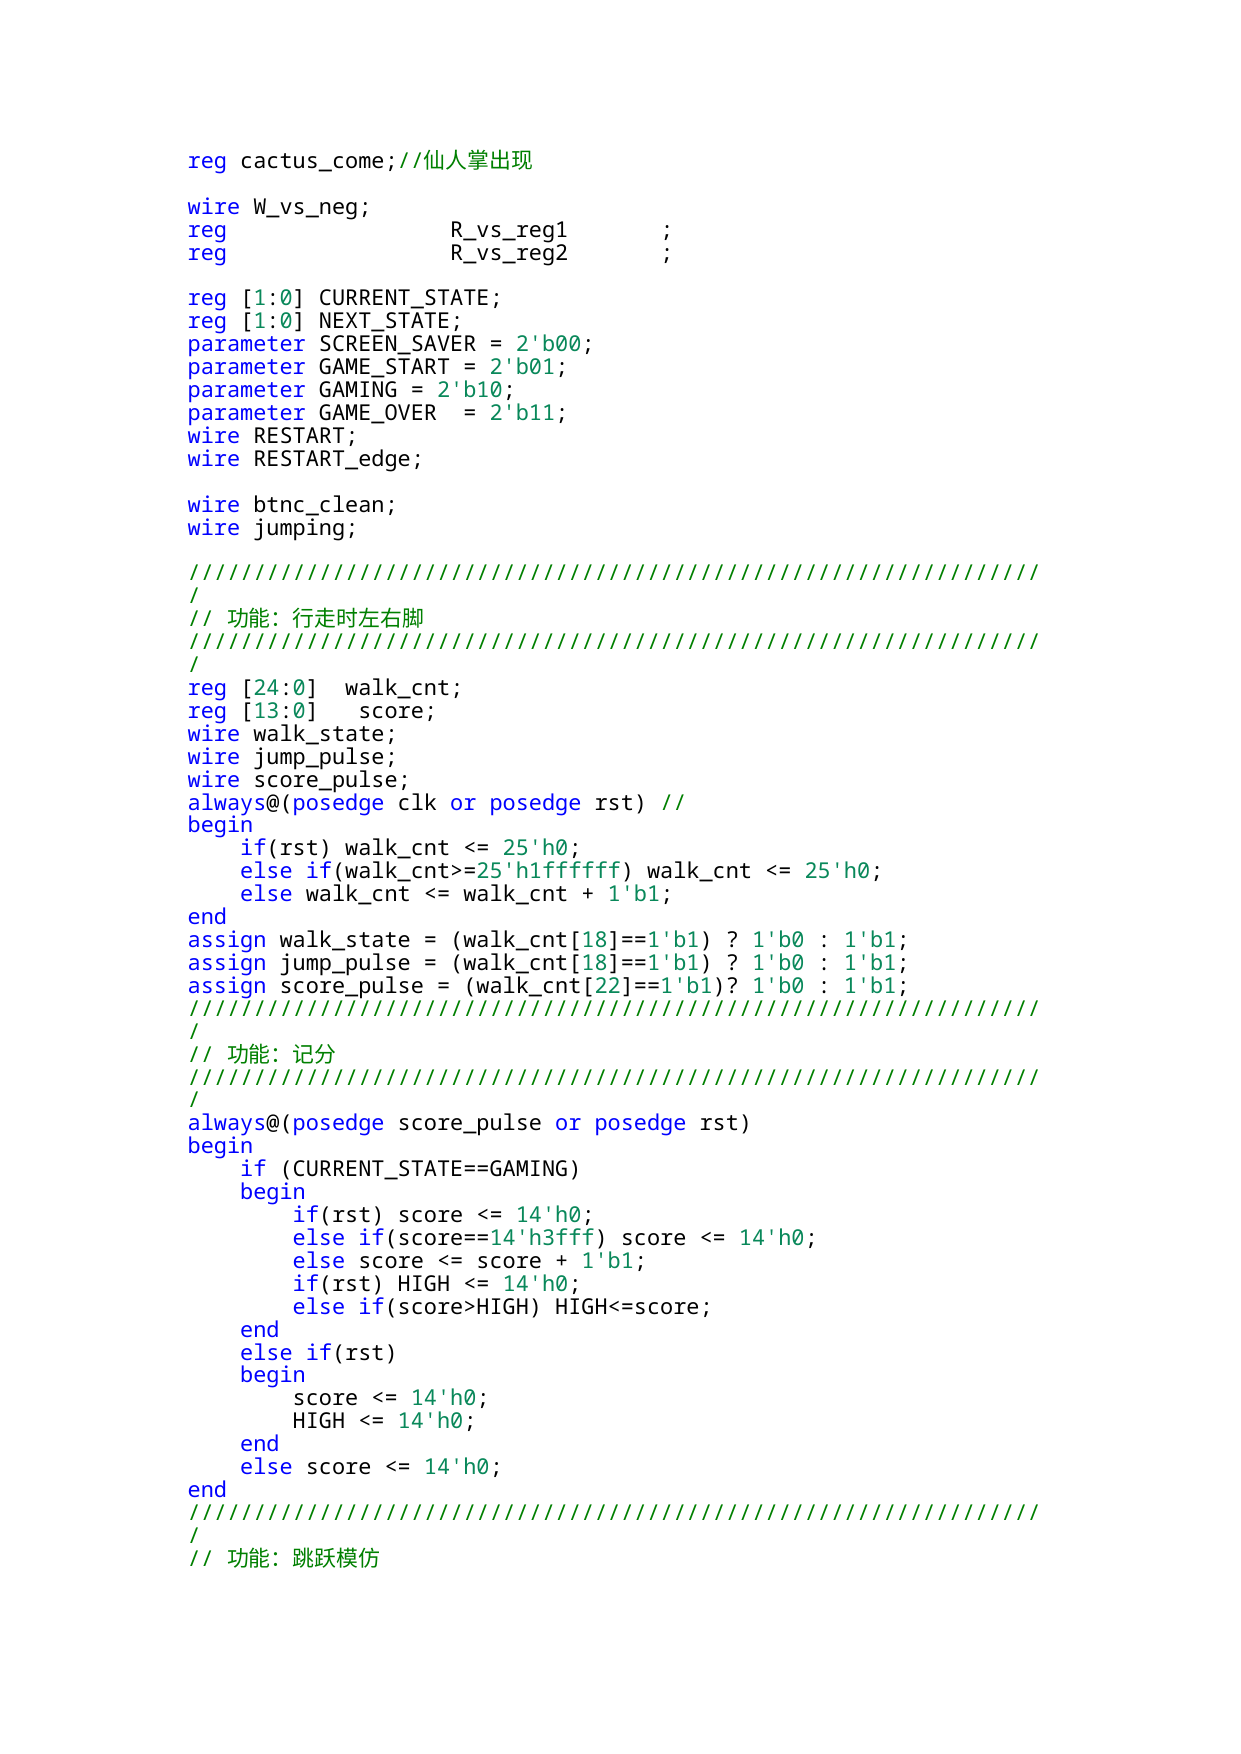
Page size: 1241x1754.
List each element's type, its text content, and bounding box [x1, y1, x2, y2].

text end [187, 1433, 1053, 1456]
text wire RESTART_edge; [187, 448, 1053, 471]
text ////////////////////////////////////////////////////////////////// [187, 1067, 1053, 1112]
text wire W_vs_neg; [187, 196, 1053, 219]
text wire walk_state; [187, 723, 1053, 746]
text wire btnc_clean; [187, 494, 1053, 517]
text wire RESTART; [187, 425, 1053, 448]
text else score <= score + 1'b1; [187, 1250, 1053, 1273]
text assign jump_pulse = (walk_cnt[18]==1'b1) ? 1'b0 : 1'b1; [187, 952, 1053, 975]
text reg cactus_come;//仙人掌出现 [187, 150, 1053, 173]
text end [187, 906, 1053, 929]
text else if(rst) [187, 1342, 1053, 1364]
text begin [187, 814, 1053, 837]
text begin [187, 1364, 1053, 1387]
text parameter GAMING = 2'b10; [187, 379, 1053, 402]
text reg [1:0] NEXT_STATE; [187, 310, 1053, 333]
text // 功能：行走时左右脚 [187, 608, 1053, 631]
text else if(walk_cnt>=25'h1ffffff) walk_cnt <= 25'h0; [187, 860, 1053, 883]
text if(rst) HIGH <= 14'h0; [187, 1273, 1053, 1296]
text reg [1:0] CURRENT_STATE; [187, 287, 1053, 310]
text wire score_pulse; [187, 769, 1053, 792]
text wire jumping; [187, 517, 1053, 539]
text if (CURRENT_STATE==GAMING) [187, 1158, 1053, 1181]
text begin [187, 1181, 1053, 1204]
text else walk_cnt <= walk_cnt + 1'b1; [187, 883, 1053, 906]
text assign score_pulse = (walk_cnt[22]==1'b1)? 1'b0 : 1'b1; [187, 975, 1053, 998]
text reg R_vs_reg1 ; [187, 219, 1053, 242]
text end [187, 1319, 1053, 1342]
text ////////////////////////////////////////////////////////////////// [187, 562, 1053, 608]
text parameter GAME_START = 2'b01; [187, 356, 1053, 379]
text assign walk_state = (walk_cnt[18]==1'b1) ? 1'b0 : 1'b1; [187, 929, 1053, 952]
text ////////////////////////////////////////////////////////////////// [187, 631, 1053, 677]
text always@(posedge score_pulse or posedge rst) [187, 1112, 1053, 1135]
text // 功能：跳跃模仿 [187, 1548, 1053, 1571]
text ////////////////////////////////////////////////////////////////// [187, 998, 1053, 1044]
text reg [24:0] walk_cnt; [187, 677, 1053, 700]
text reg R_vs_reg2 ; [187, 242, 1053, 264]
text reg [13:0] score; [187, 700, 1053, 723]
text score <= 14'h0; [187, 1387, 1053, 1410]
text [187, 1502, 1053, 1548]
text end [187, 1479, 1053, 1502]
text else if(score>HIGH) HIGH<=score; [187, 1296, 1053, 1319]
text always@(posedge clk or posedge rst) // [187, 792, 1053, 814]
text parameter SCREEN_SAVER = 2'b00; [187, 333, 1053, 356]
text begin [187, 1135, 1053, 1158]
text // 功能：记分 [187, 1044, 1053, 1067]
text else score <= 14'h0; [187, 1456, 1053, 1479]
text HIGH <= 14'h0; [187, 1410, 1053, 1433]
text if(rst) score <= 14'h0; [187, 1204, 1053, 1227]
text else if(score==14'h3fff) score <= 14'h0; [187, 1227, 1053, 1250]
text wire jump_pulse; [187, 746, 1053, 769]
text if(rst) walk_cnt <= 25'h0; [187, 837, 1053, 860]
text parameter GAME_OVER = 2'b11; [187, 402, 1053, 425]
